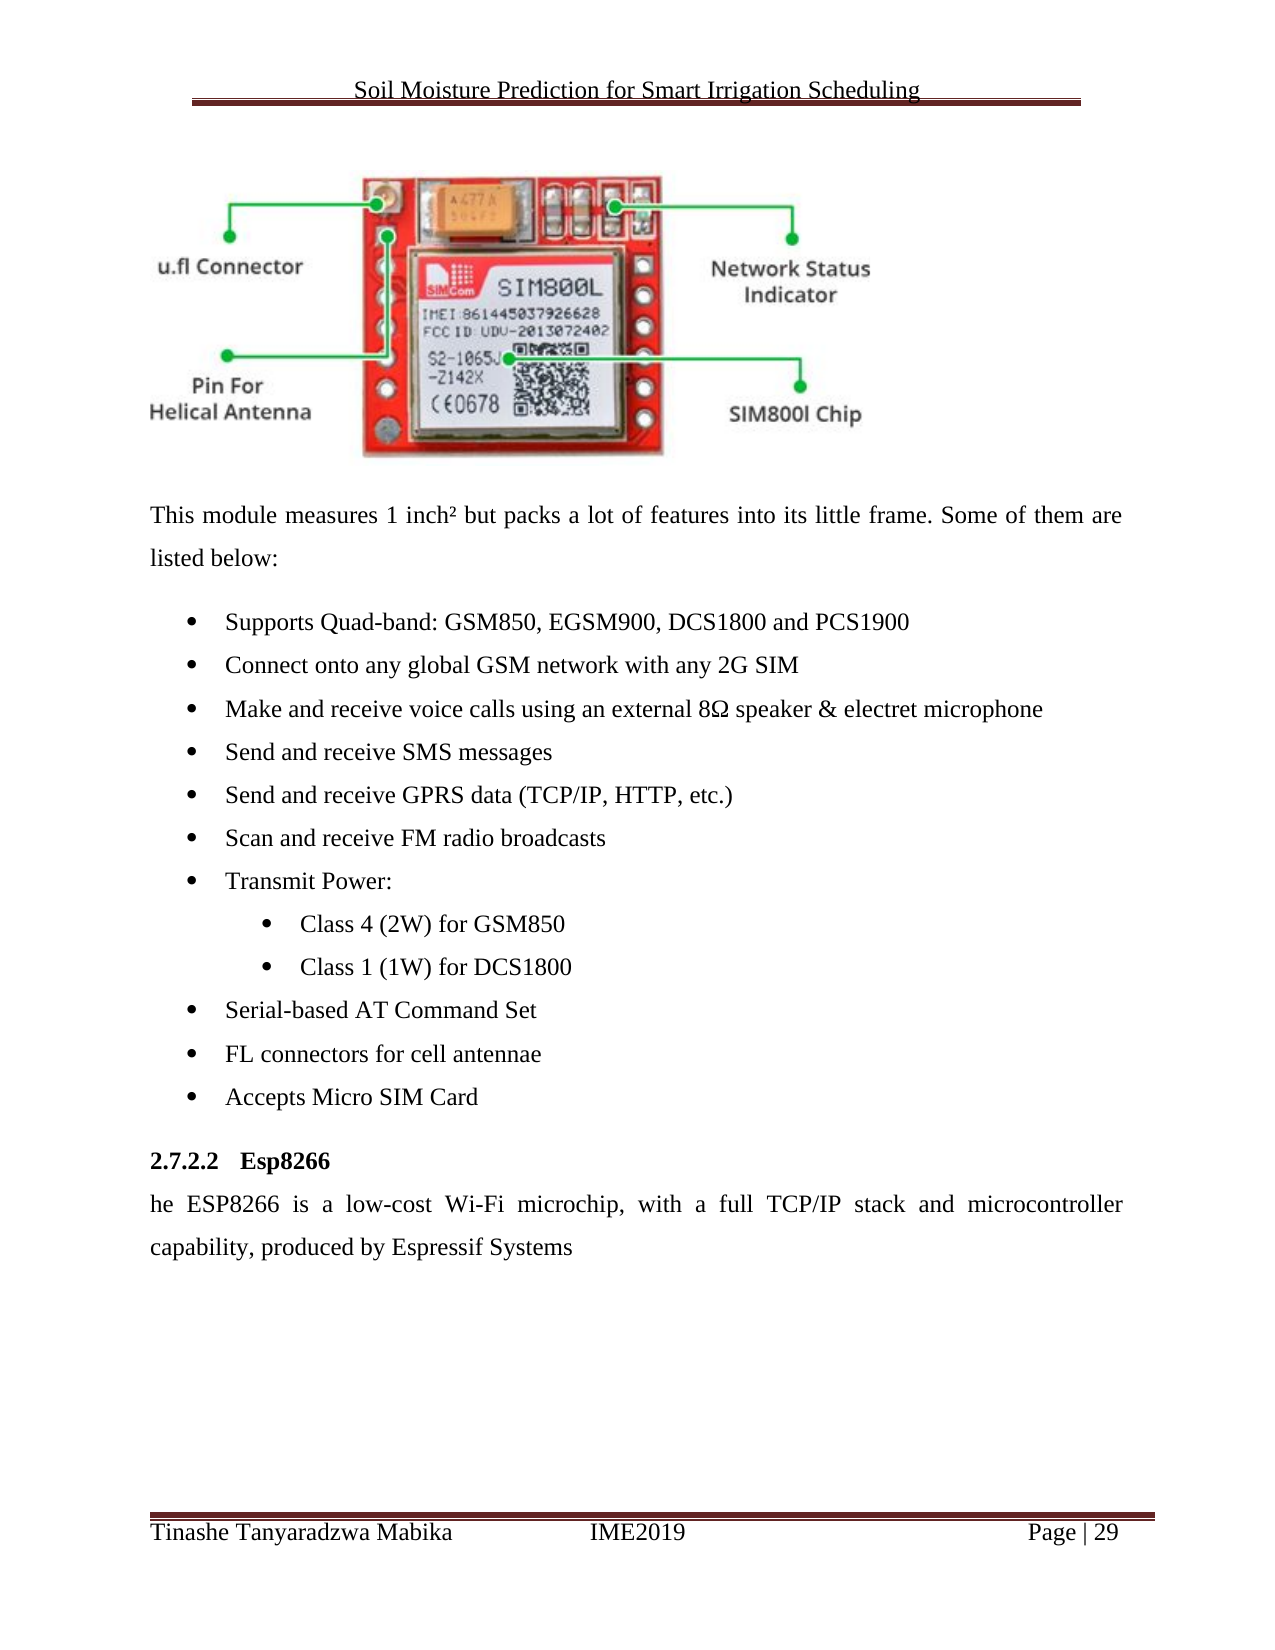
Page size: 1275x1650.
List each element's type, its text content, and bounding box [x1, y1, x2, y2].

list Connect onto any global GSM network with any 2G SIM [187, 651, 1125, 679]
subtitle Esp8266 [150, 1146, 1125, 1174]
list Serial-based AT Command Set [187, 996, 1125, 1024]
list Class 1 (1W) for DCS1800 [262, 952, 1125, 981]
list Make and receive voice calls using an external 8Ω speaker & electret microphone [187, 694, 1125, 722]
list Send and receive GPRS data (TCP/IP, HTTP, etc.) [187, 780, 1125, 809]
picture [150, 170, 871, 466]
text he ESP8266 is a low-cost Wi-Fi microchip, with a full TCP/IP stack and microcontroller capability, produced by Espressif Systems [150, 1189, 1125, 1261]
list FL connectors for cell antennae [187, 1039, 1125, 1067]
list Scan and receive FM radio broadcasts [187, 823, 1125, 852]
text This module measures 1 inch² but packs a lot of features into its little frame. Some of them are listed below: [150, 500, 1125, 572]
list Accepts Micro SIM Card [187, 1082, 1125, 1111]
list Send and receive SMS messages [187, 737, 1125, 766]
list Supports Quad-band: GSM850, EGSM900, DCS1800 and PCS1900 [187, 607, 1125, 636]
list Transmit Power: [187, 866, 1125, 895]
list Class 4 (2W) for GSM850 [262, 909, 1125, 938]
